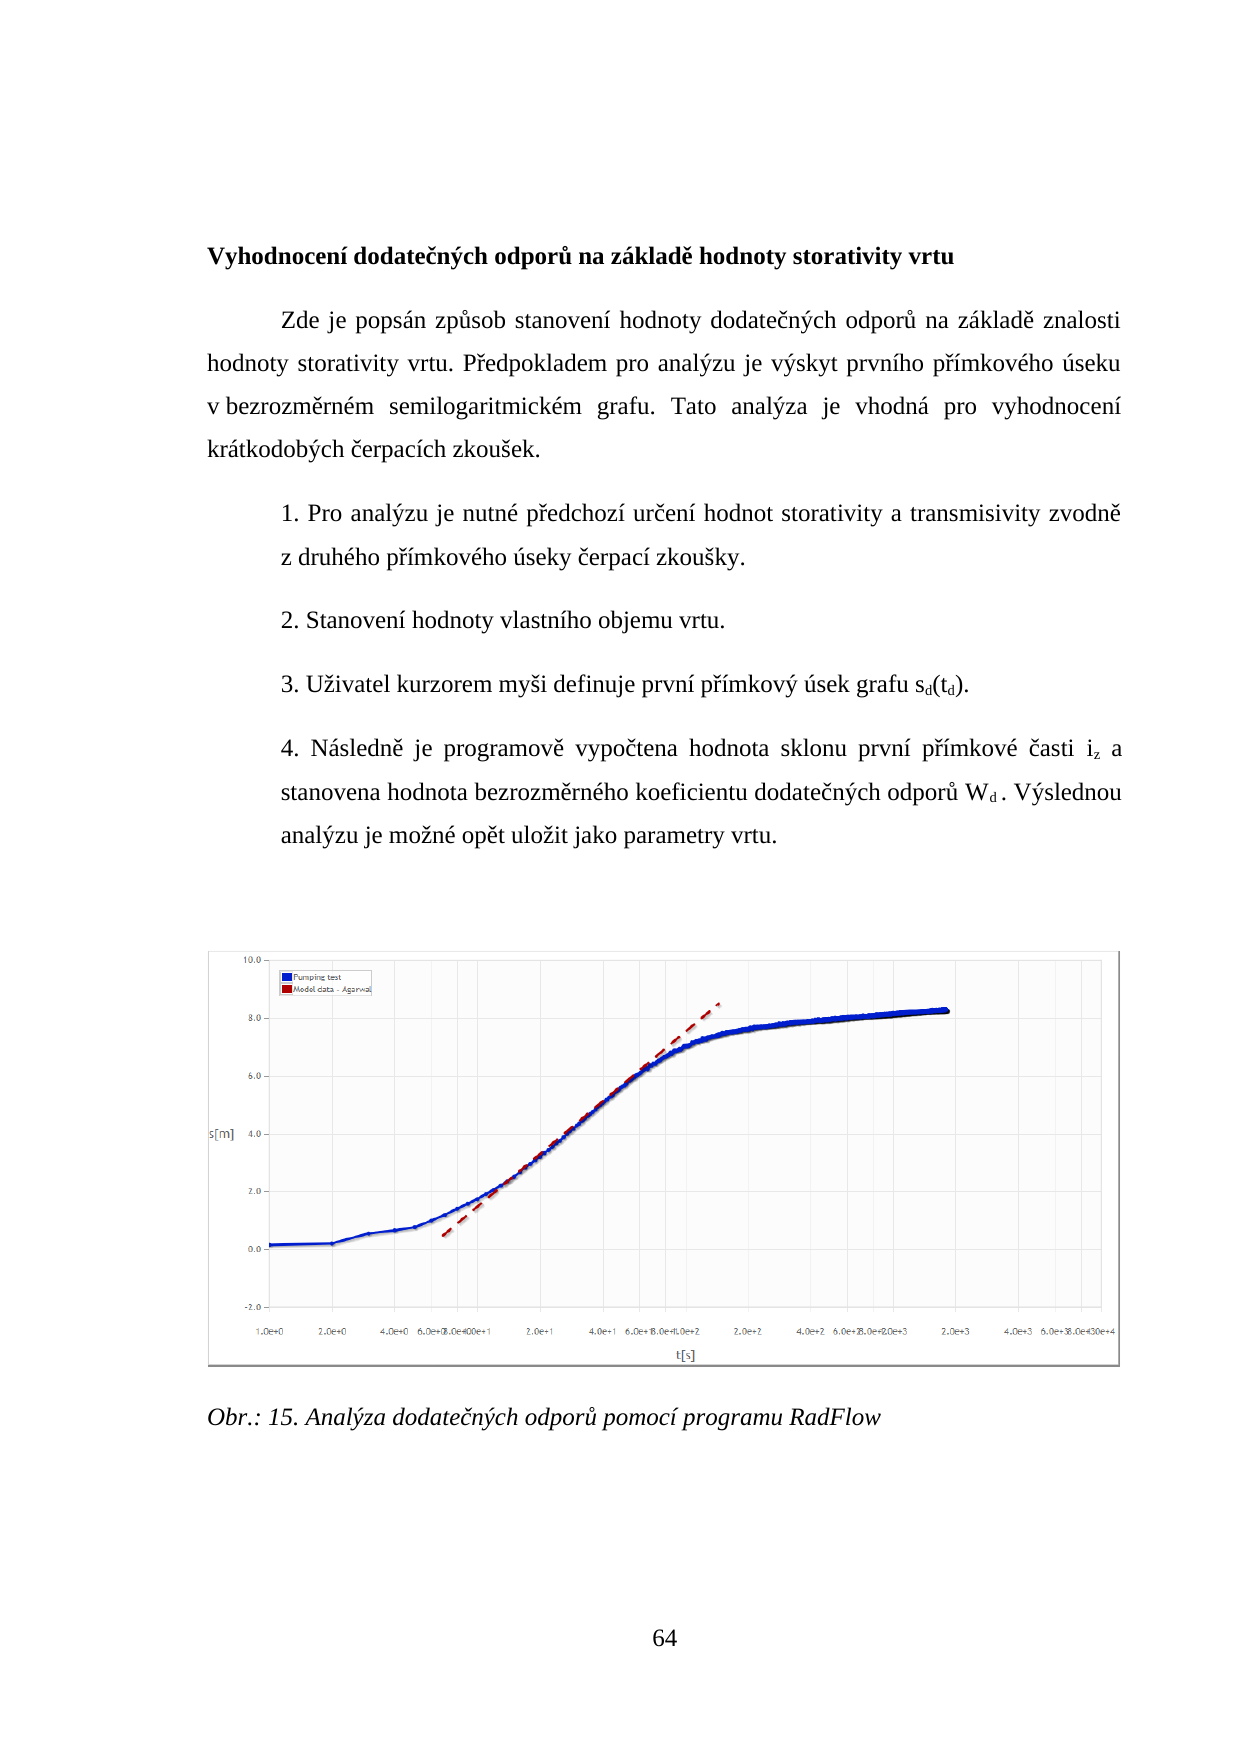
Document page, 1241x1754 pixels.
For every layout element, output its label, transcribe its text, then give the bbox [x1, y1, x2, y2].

text 1. Pro analýzu je nutné předchozí určení hodnot storativity a transmisivity zvodně z druhého přímkového úseky čerpací zkoušky. [281, 498, 1122, 570]
picture [206, 947, 1123, 1368]
text Obr.: 15. Analýza dodatečných odporů pomocí programu RadFlow [207, 1402, 1122, 1431]
text Vyhodnocení dodatečných odporů na základě hodnoty storativity vrtu [207, 241, 1122, 270]
text Zde je popsán způsob stanovení hodnoty dodatečných odporů na základě znalosti hodnoty storativity vrtu. Předpokladem pro analýzu je výskyt prvního přímkového úseku v bezrozměrném semilogaritmickém grafu. Tato analýza je vhodná pro vyhodnocení krátkodobých čerpacích zkoušek. [207, 305, 1122, 463]
text 4. Následně je programově vypočtena hodnota sklonu první přímkové časti iz a stanovena hodnota bezrozměrného koeficientu dodatečných odporů Wd . Výslednou analýzu je možné opět uložit jako parametry vrtu. [281, 733, 1122, 848]
text 3. Uživatel kurzorem myši definuje první přímkový úsek grafu sd(td). [281, 669, 1122, 698]
text 2. Stanovení hodnoty vlastního objemu vrtu. [281, 606, 1122, 634]
